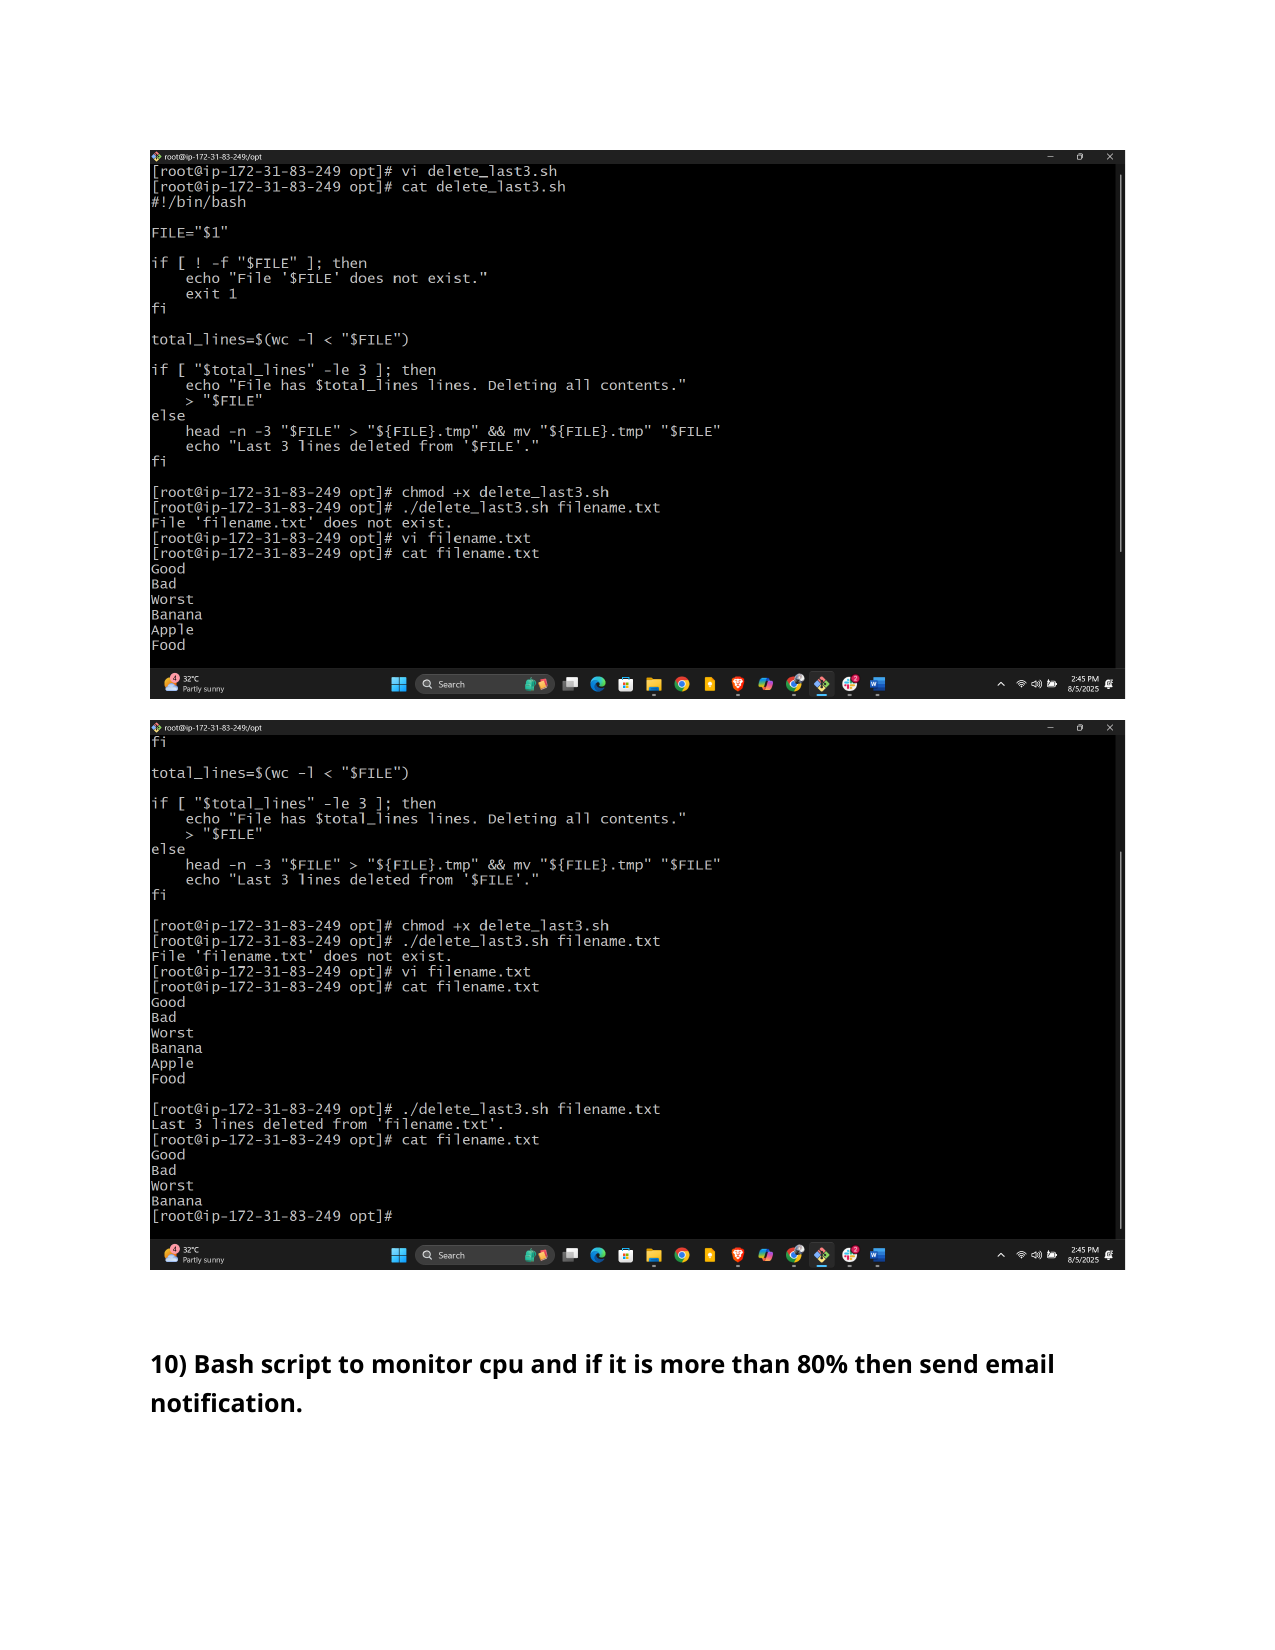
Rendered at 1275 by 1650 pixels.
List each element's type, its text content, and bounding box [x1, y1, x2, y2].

picture [150, 720, 1125, 1270]
picture [150, 150, 1125, 699]
text 10) Bash script to monitor cpu and if it is more than 80% then send email notification. [150, 1347, 1125, 1420]
